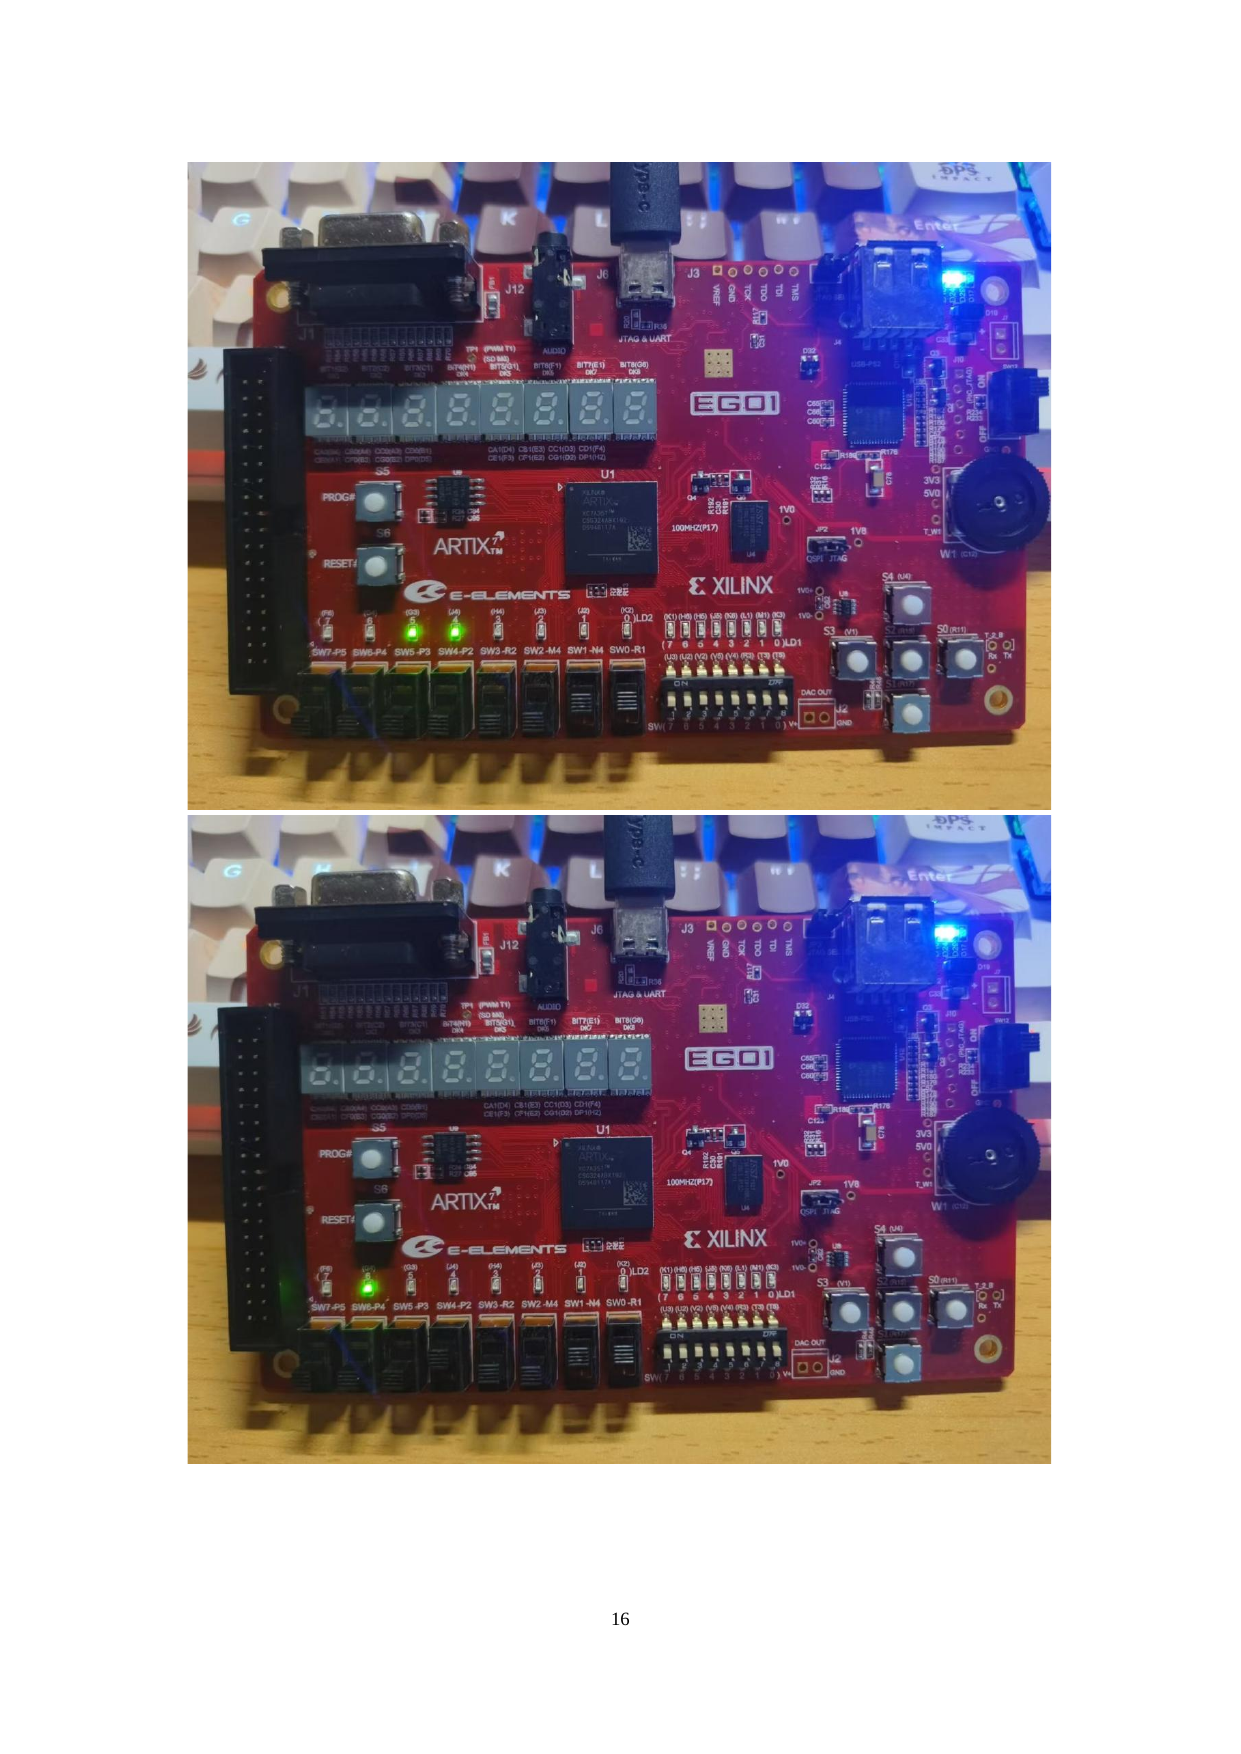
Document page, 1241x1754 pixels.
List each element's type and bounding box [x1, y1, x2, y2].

picture [187, 815, 1052, 1464]
picture [187, 162, 1052, 810]
